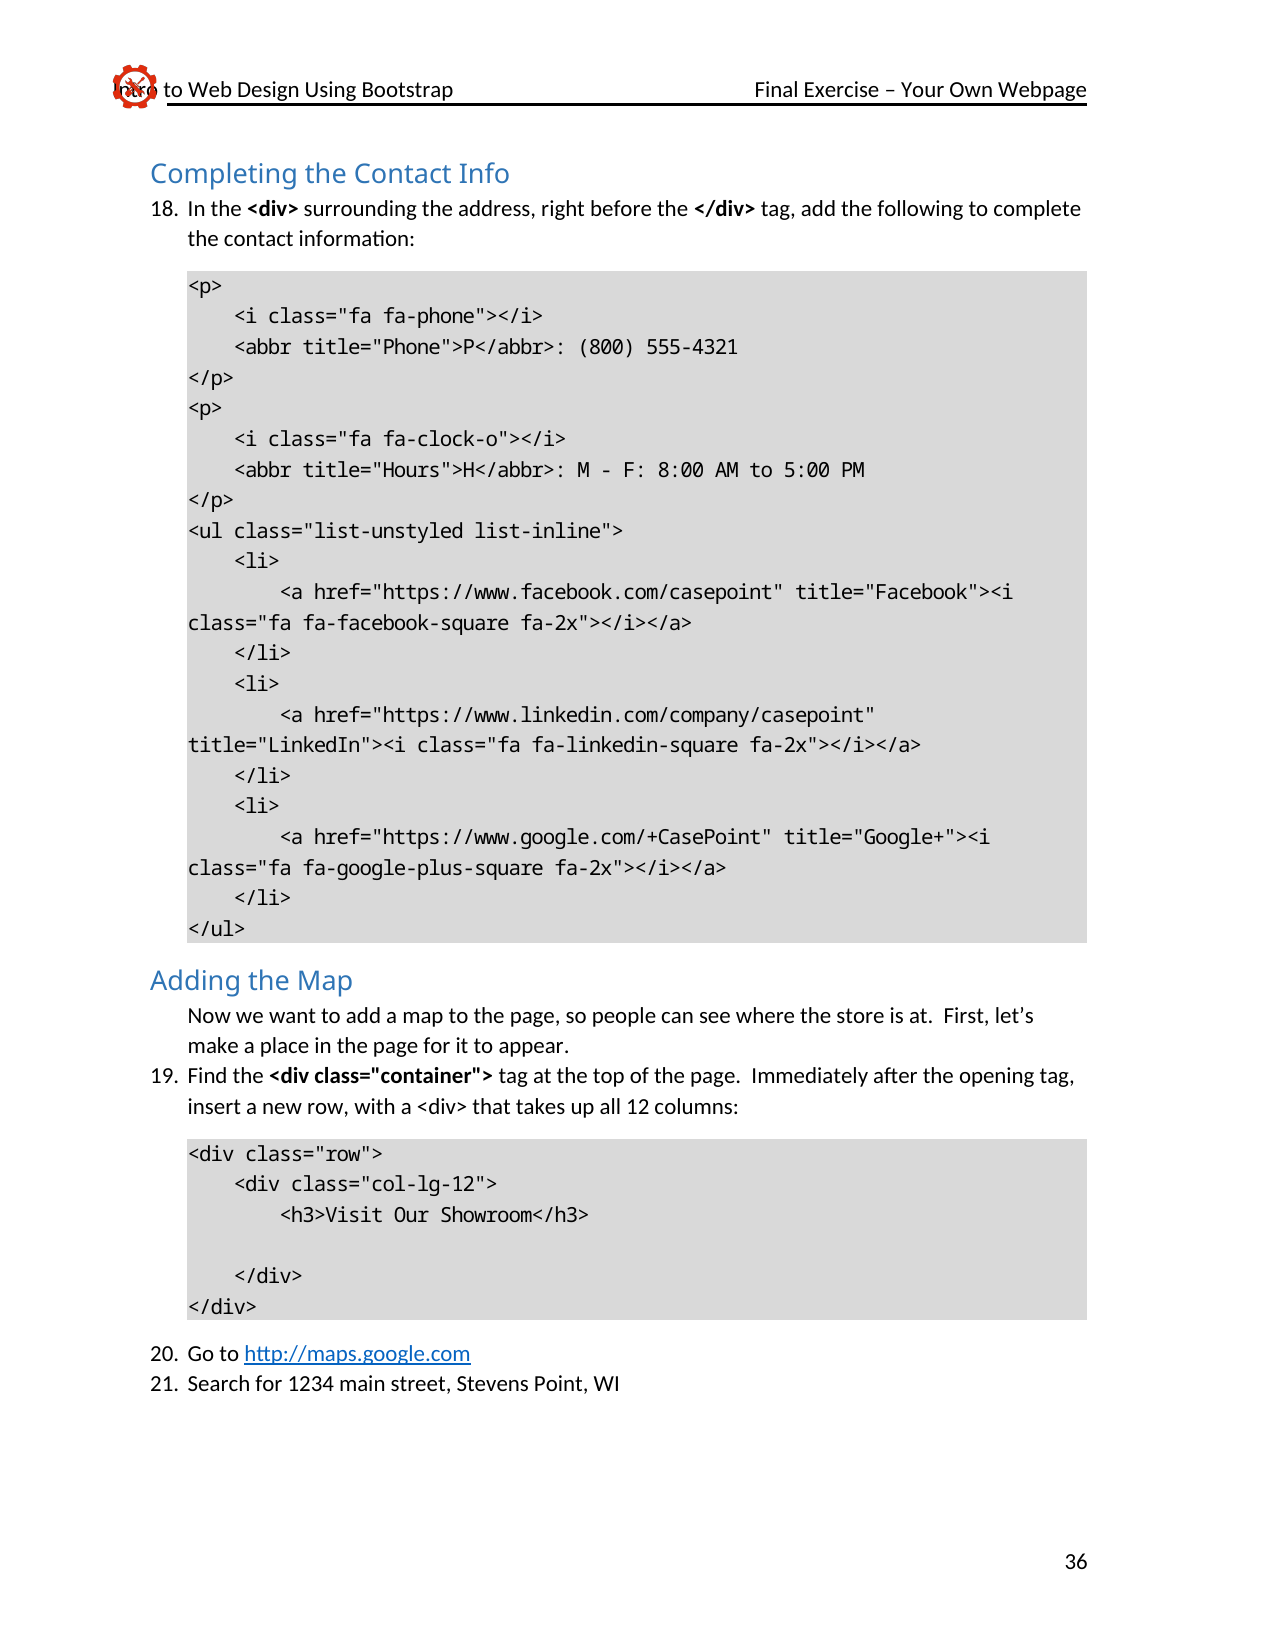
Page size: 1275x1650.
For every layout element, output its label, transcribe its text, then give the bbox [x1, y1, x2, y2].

list Search for 1234 main street, Stevens Point, WI [150, 1369, 1087, 1397]
list Find the <div class="container"> tag at the top of the page. Immediately after the opening tag, insert a new row, with a <div> that takes up all 12 columns: [150, 1062, 1087, 1120]
text </div> [187, 1292, 1087, 1320]
text <abbr title="Hours">H</abbr>: M - F: 8:00 AM to 5:00 PM [187, 455, 1087, 483]
text <li> [187, 547, 1087, 575]
list Go to http://maps.google.com [150, 1339, 1087, 1367]
text <a href="https://www.facebook.com/casepoint" title="Facebook"><i class="fa fa-facebook-square fa-2x"></i></a> [187, 577, 1087, 636]
text <p> [187, 393, 1087, 422]
text <i class="fa fa-phone"></i> [187, 302, 1087, 330]
text <ul class="list-unstyled list-inline"> [187, 516, 1087, 544]
picture [112, 64, 157, 109]
text <i class="fa fa-clock-o"></i> [187, 424, 1087, 453]
text </li> [187, 761, 1087, 789]
text <p> [187, 271, 1087, 299]
text <li> [187, 669, 1087, 698]
text </ul> [187, 914, 1087, 943]
text <div class="row"> [187, 1139, 1087, 1167]
text <li> [187, 792, 1087, 820]
text <div class="col-lg-12"> [187, 1169, 1087, 1198]
text </li> [187, 638, 1087, 667]
text </li> [187, 883, 1087, 912]
text <a href="https://www.google.com/+CasePoint" title="Google+"><i class="fa fa-google-plus-square fa-2x"></i></a> [187, 822, 1087, 881]
list Now we want to add a map to the page, so people can see where the store is at. First, let’s make a place in the page for it to appear. [187, 1001, 1087, 1059]
text <a href="https://www.linkedin.com/company/casepoint" title="LinkedIn"><i class="fa fa-linkedin-square fa-2x"></i></a> [187, 700, 1087, 759]
text </div> [187, 1261, 1087, 1290]
text </p> [187, 363, 1087, 391]
subtitle Completing the Contact Info [150, 154, 1087, 191]
list In the <div> surrounding the address, right before the </div> tag, add the following to complete the contact information: [150, 194, 1087, 252]
text <h3>Visit Our Showroom</h3> [187, 1200, 1087, 1228]
text </p> [187, 485, 1087, 514]
text <abbr title="Phone">P</abbr>: (800) 555-4321 [187, 332, 1087, 361]
subtitle Adding the Map [150, 961, 1087, 998]
